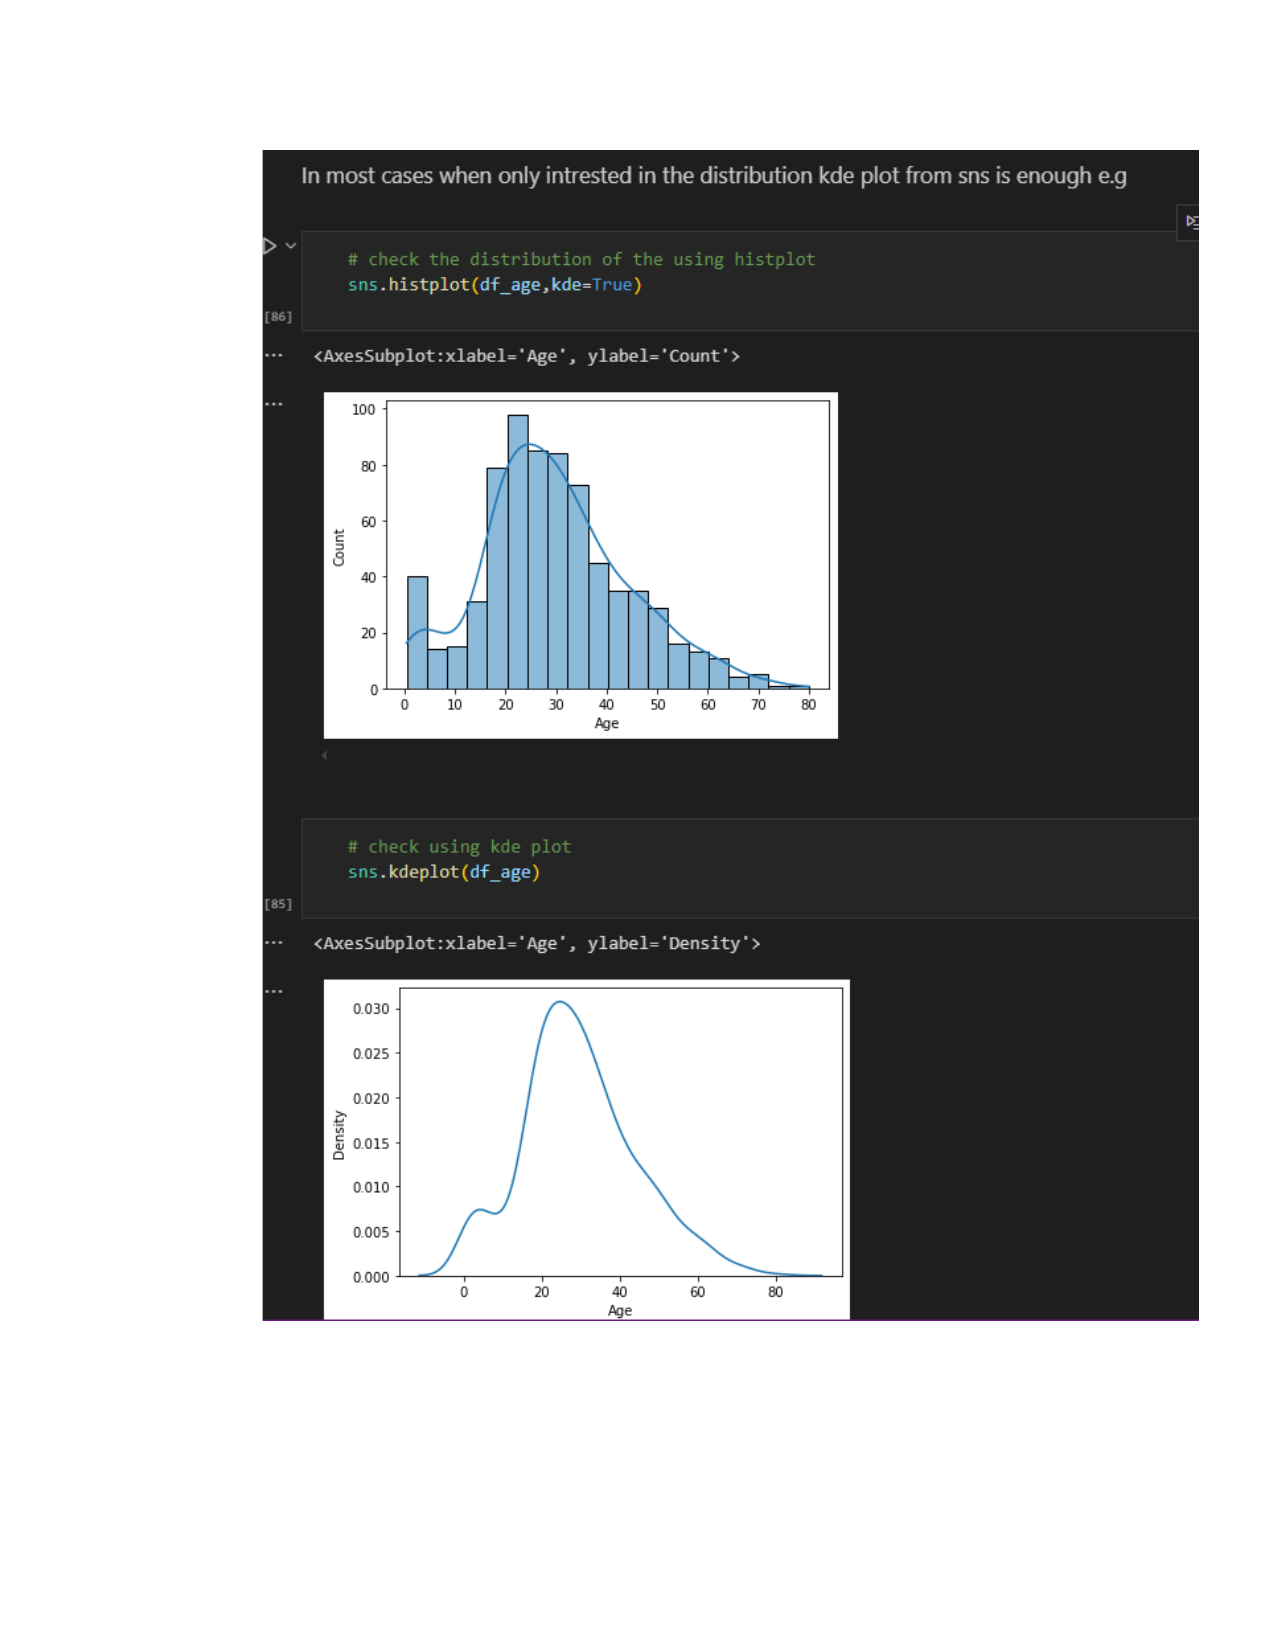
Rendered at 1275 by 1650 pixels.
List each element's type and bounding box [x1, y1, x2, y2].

picture [262, 150, 1199, 1321]
